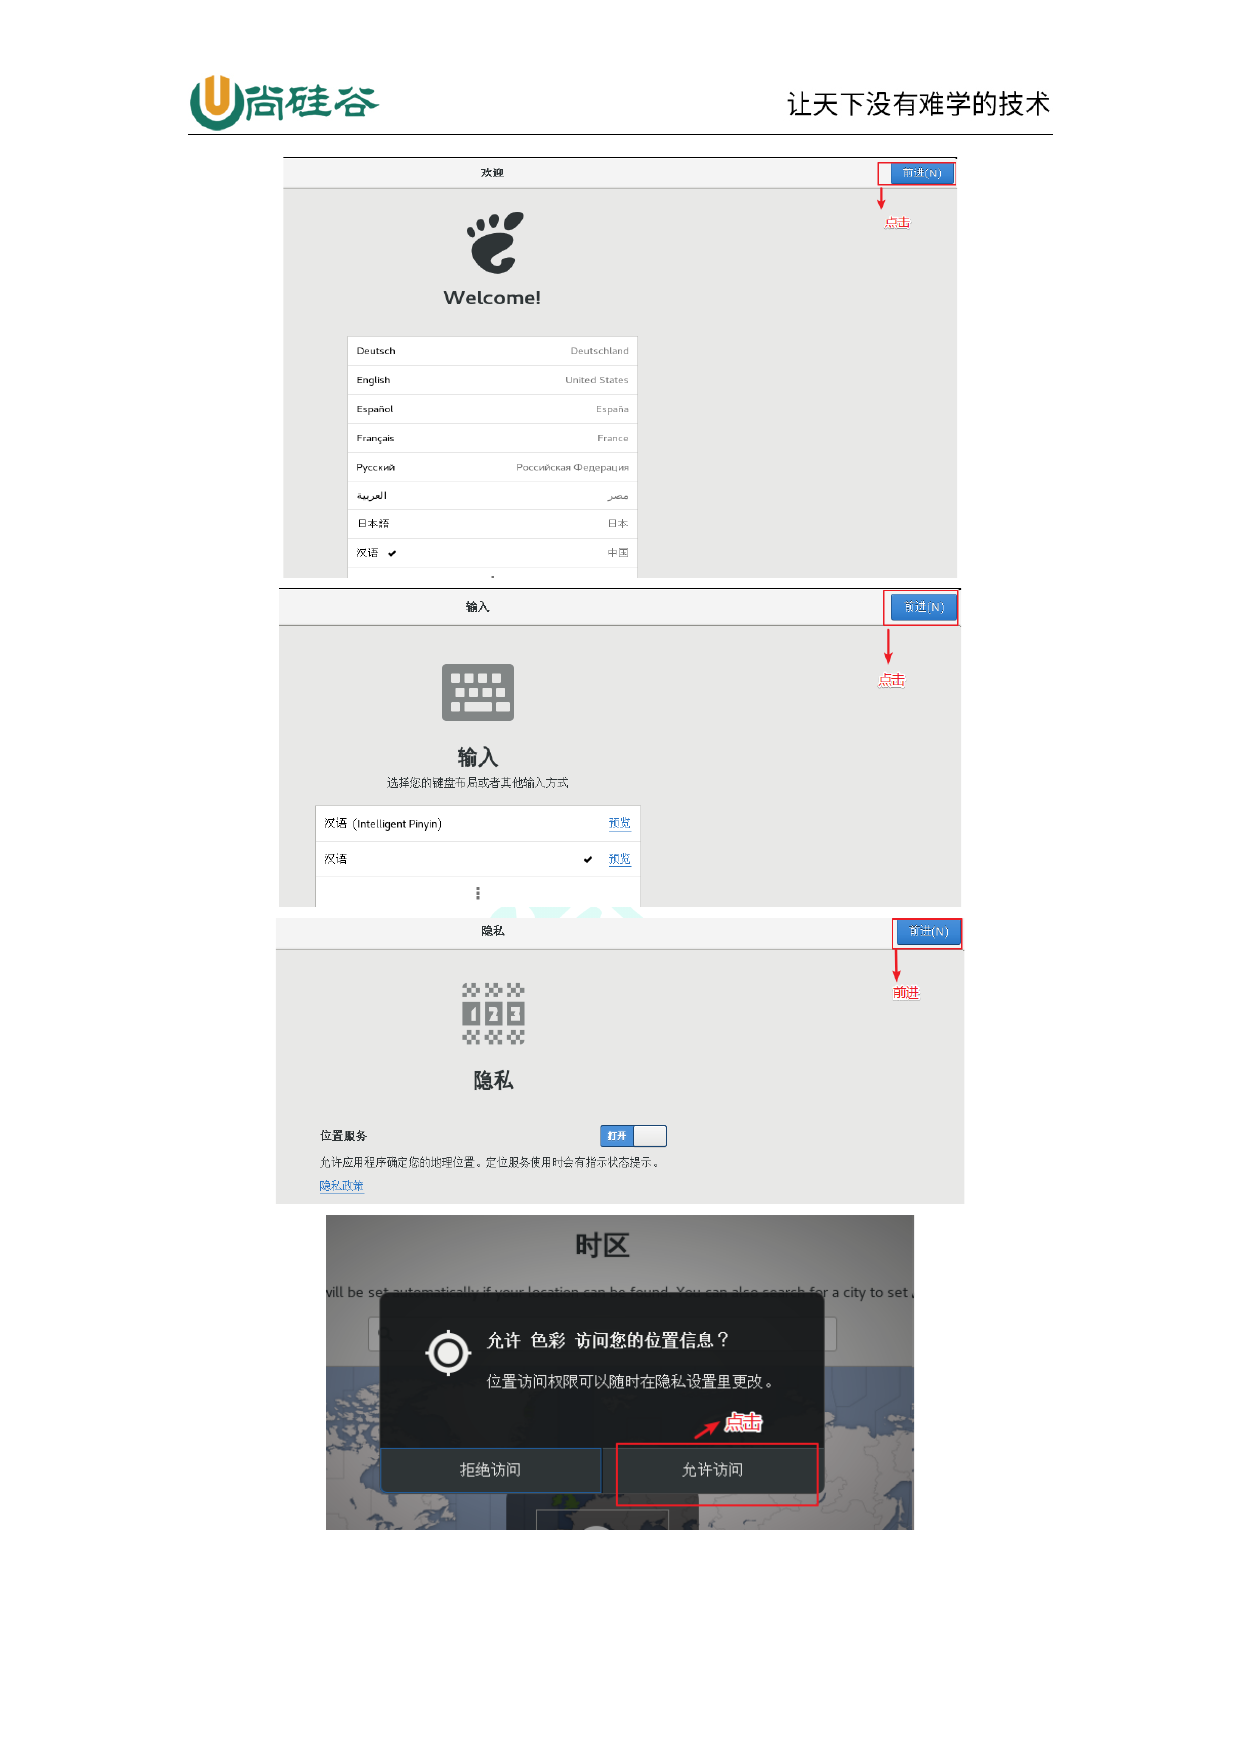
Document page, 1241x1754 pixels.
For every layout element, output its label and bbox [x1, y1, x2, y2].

picture [275, 917, 965, 1204]
picture [326, 1214, 915, 1530]
picture [279, 587, 962, 907]
picture [187, 73, 1053, 132]
picture [283, 156, 958, 578]
